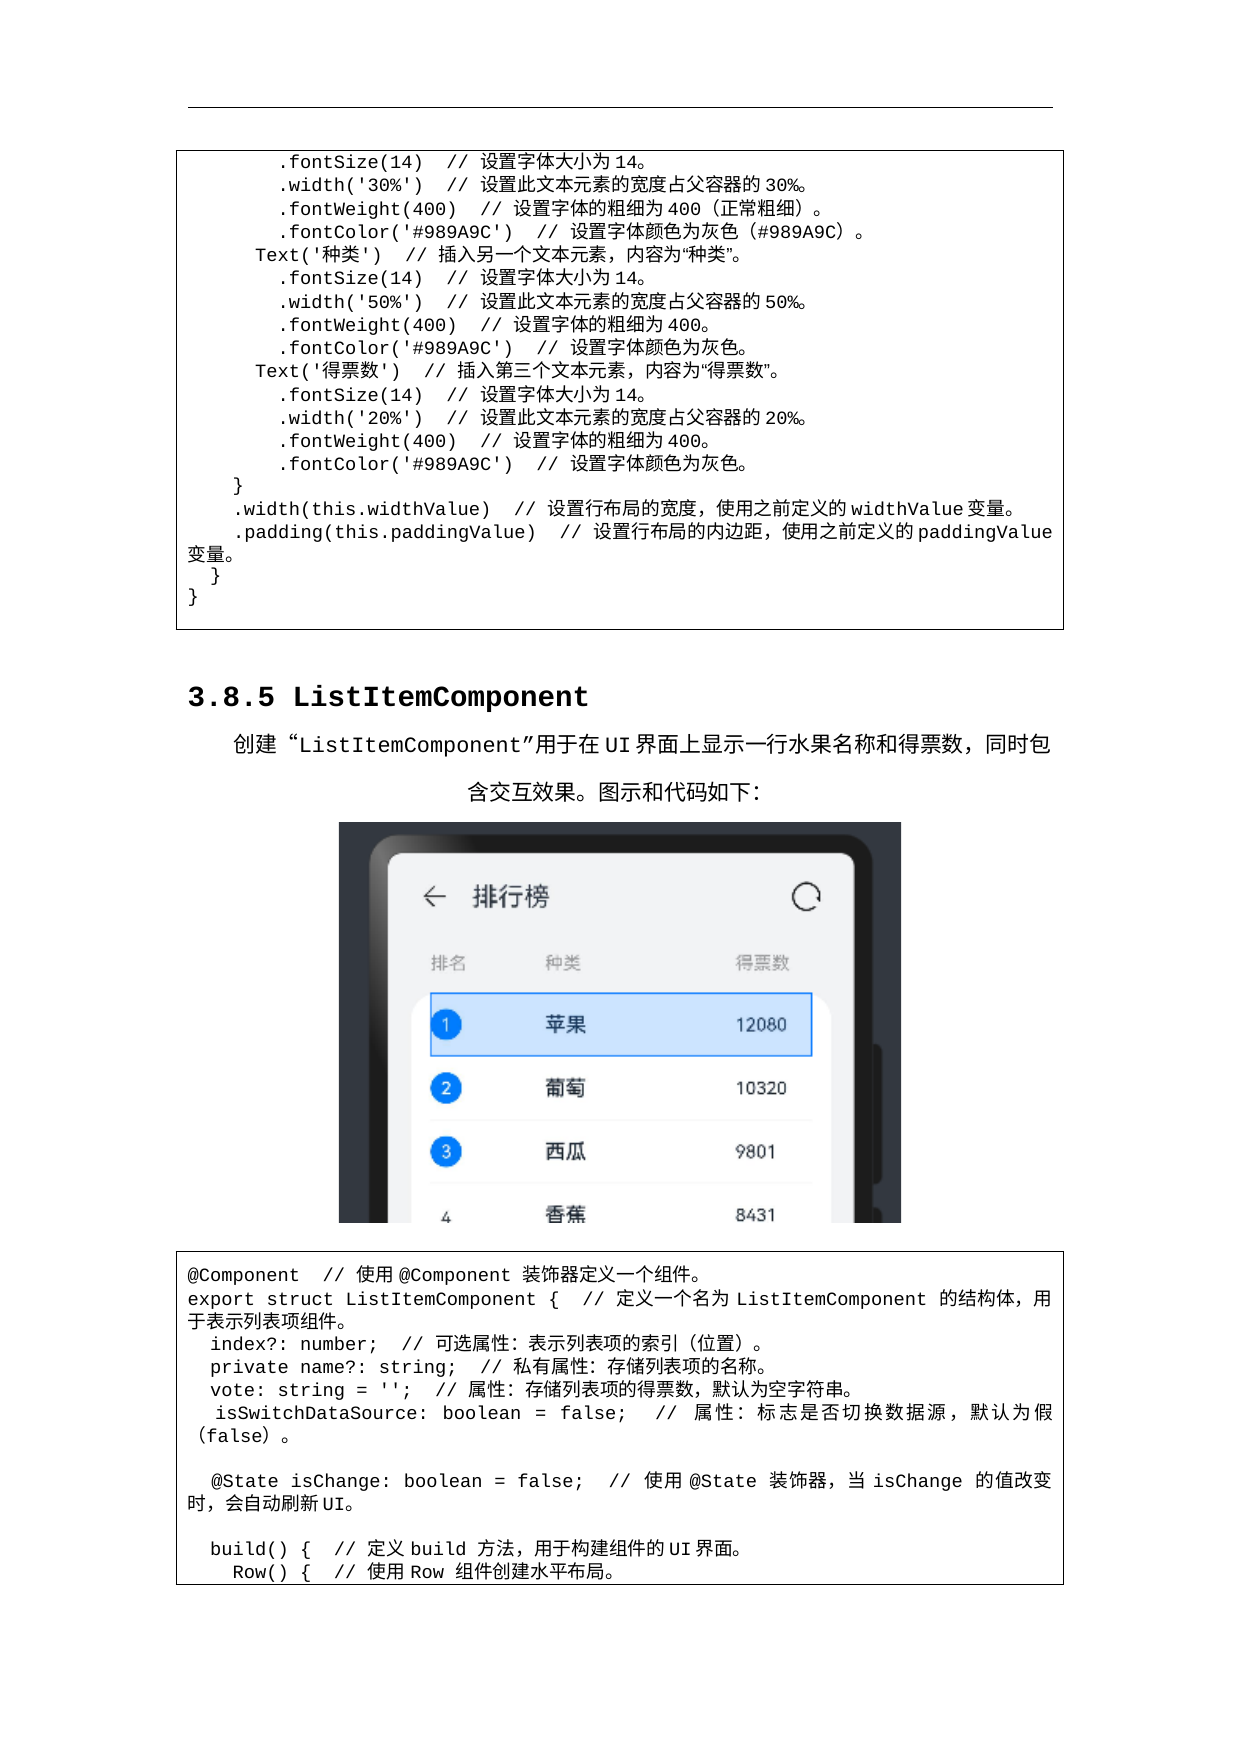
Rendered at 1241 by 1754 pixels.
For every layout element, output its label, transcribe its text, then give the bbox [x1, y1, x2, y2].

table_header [177, 1252, 1063, 1584]
picture [338, 822, 902, 1223]
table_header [177, 151, 1063, 629]
subtitle ListItemComponent [187, 682, 1053, 715]
